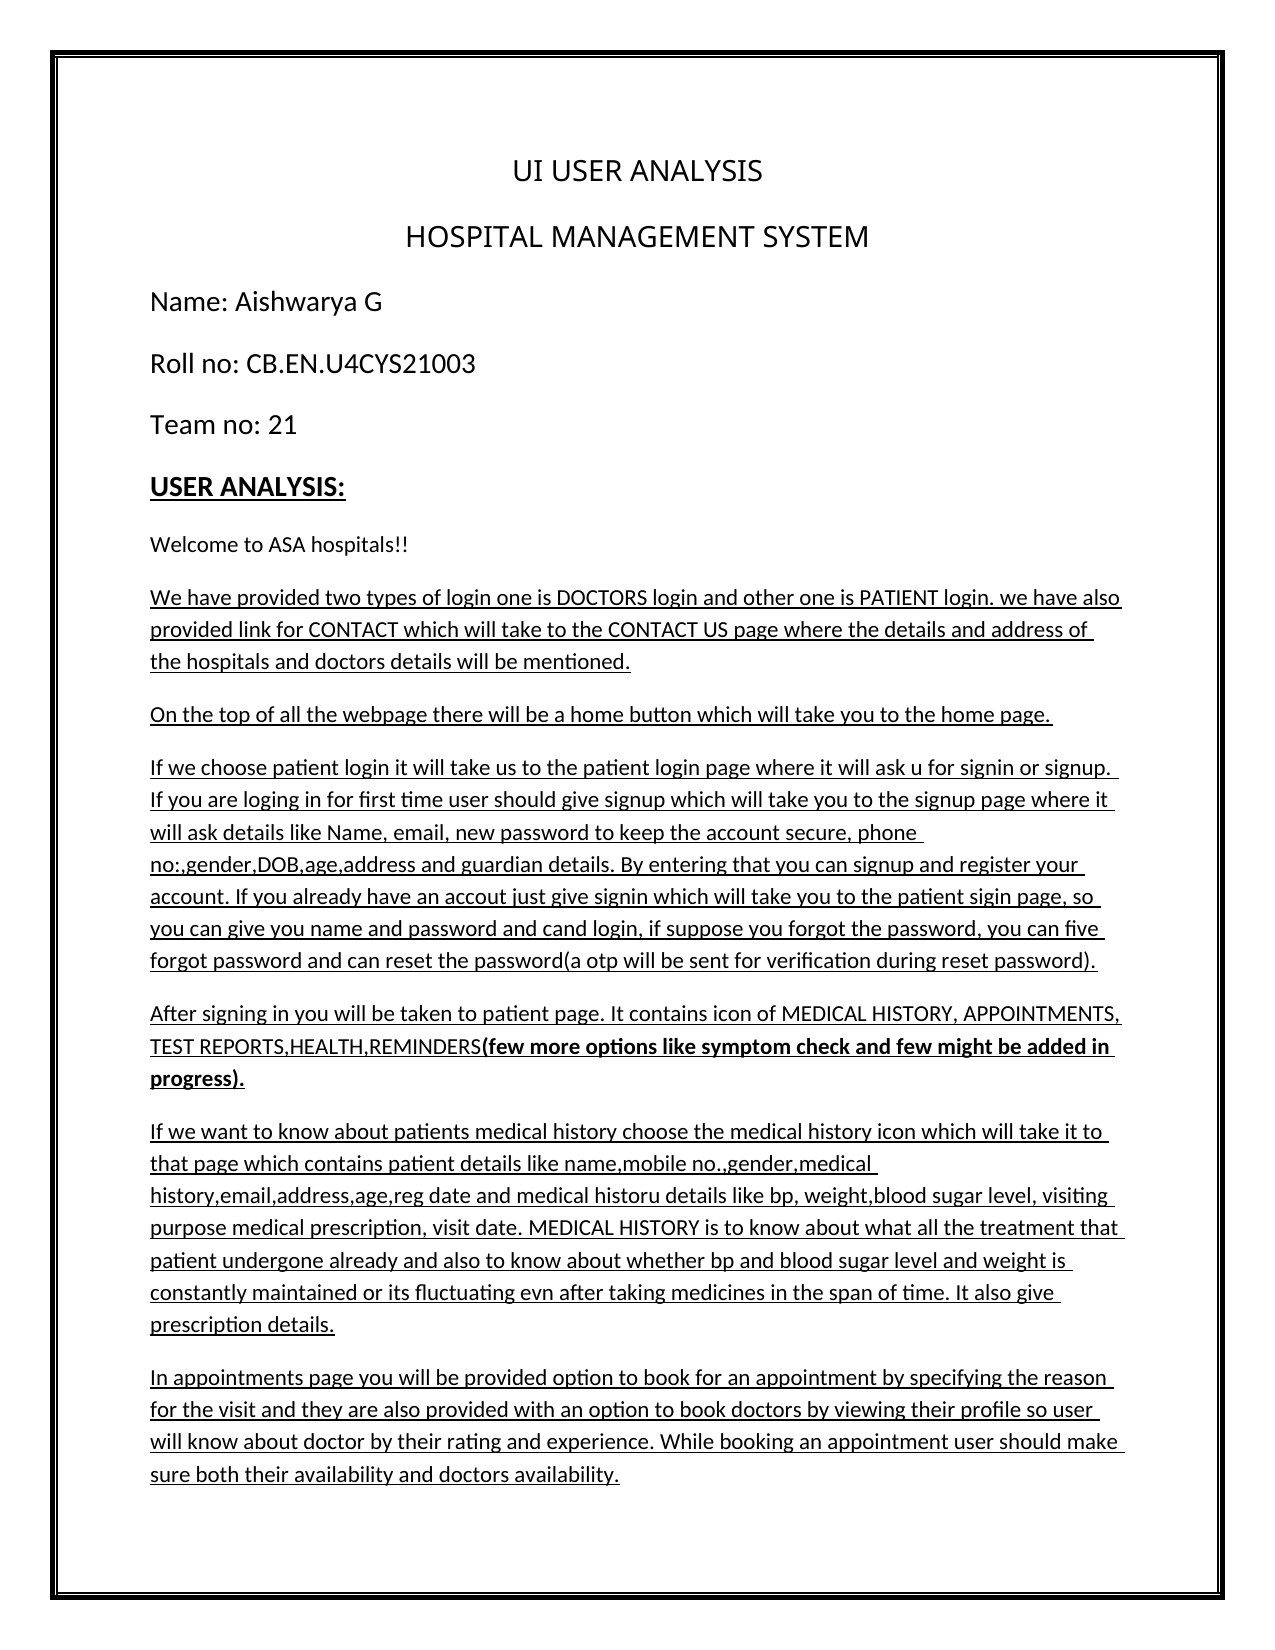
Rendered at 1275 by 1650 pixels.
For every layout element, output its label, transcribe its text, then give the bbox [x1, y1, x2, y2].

text If we want to know about patients medical history choose the medical history icon which will take it to that page which contains patient details like name,mobile no.,gender,medical history,email,address,age,reg date and medical historu details like bp, weight,blood sugar level, visiting purpose medical prescription, visit date. MEDICAL HISTORY is to know about what all the treatment that patient undergone already and also to know about whether bp and blood sugar level and weight is constantly maintained or its fluctuating evn after taking medicines in the span of time. It also give prescription details. [150, 1239, 1125, 1338]
text Roll no: CB.EN.U4CYS21003 [150, 345, 1125, 380]
text If we want to know about patients medical history choose the medical history icon which will take it to that page which contains patient details like name,mobile no.,gender,medical history,email,address,age,reg date and medical historu details like bp, weight,blood sugar level, visiting purpose medical prescription, visit date. MEDICAL HISTORY is to know about what all the treatment that patient undergone already and also to know about whether bp and blood sugar level and weight is constantly maintained or its fluctuating evn after taking medicines in the span of time. It also give prescription details. [150, 1117, 1125, 1238]
text If we choose patient login it will take us to the patient login page where it will ask u for signin or signup. If you are loging in for first time user should give signup which will take you to the signup page where it will ask details like Name, email, new password to keep the account secure, phone no:,gender,DOB,age,address and guardian details. By entering that you can signup and register your account. If you already have an accout just give signin which will take you to the patient sigin page, so you can give you name and password and cand login, if suppose you forgot the password, you can five forgot password and can reset the password(a otp will be sent for verification during reset password). [150, 753, 1125, 974]
text HOSPITAL MANAGEMENT SYSTEM [150, 216, 1125, 256]
text UI USER ANALYSIS [150, 150, 1125, 190]
text USER ANALYSIS: [150, 468, 1125, 504]
text In appointments page you will be provided option to book for an appointment by specifying the reason for the visit and they are also provided with an option to book doctors by viewing their profile so user will know about doctor by their rating and experience. While booking an appointment user should make sure both their availability and doctors availability. [150, 1453, 1125, 1488]
text We have provided two types of login one is DOCTORS login and other one is PATIENT login. we have also provided link for CONTACT which will take to the CONTACT US page where the details and address of the hospitals and doctors details will be mentioned. [150, 583, 1125, 675]
text On the top of all the webpage there will be a home button which will take you to the home page. [150, 700, 1125, 728]
text In appointments page you will be provided option to book for an appointment by specifying the reason for the visit and they are also provided with an option to book doctors by viewing their profile so user will know about doctor by their rating and experience. While booking an appointment user should make sure both their availability and doctors availability. [150, 1363, 1125, 1452]
text Team no: 21 [150, 406, 1125, 442]
text After signing in you will be taken to patient page. It contains icon of MEDICAL HISTORY, APPOINTMENTS, TEST REPORTS,HEALTH,REMINDERS(few more options like symptom check and few might be added in progress). [150, 999, 1125, 1092]
text Name: Aishwarya G [150, 283, 1125, 318]
text Welcome to ASA hospitals!! [150, 530, 1125, 558]
